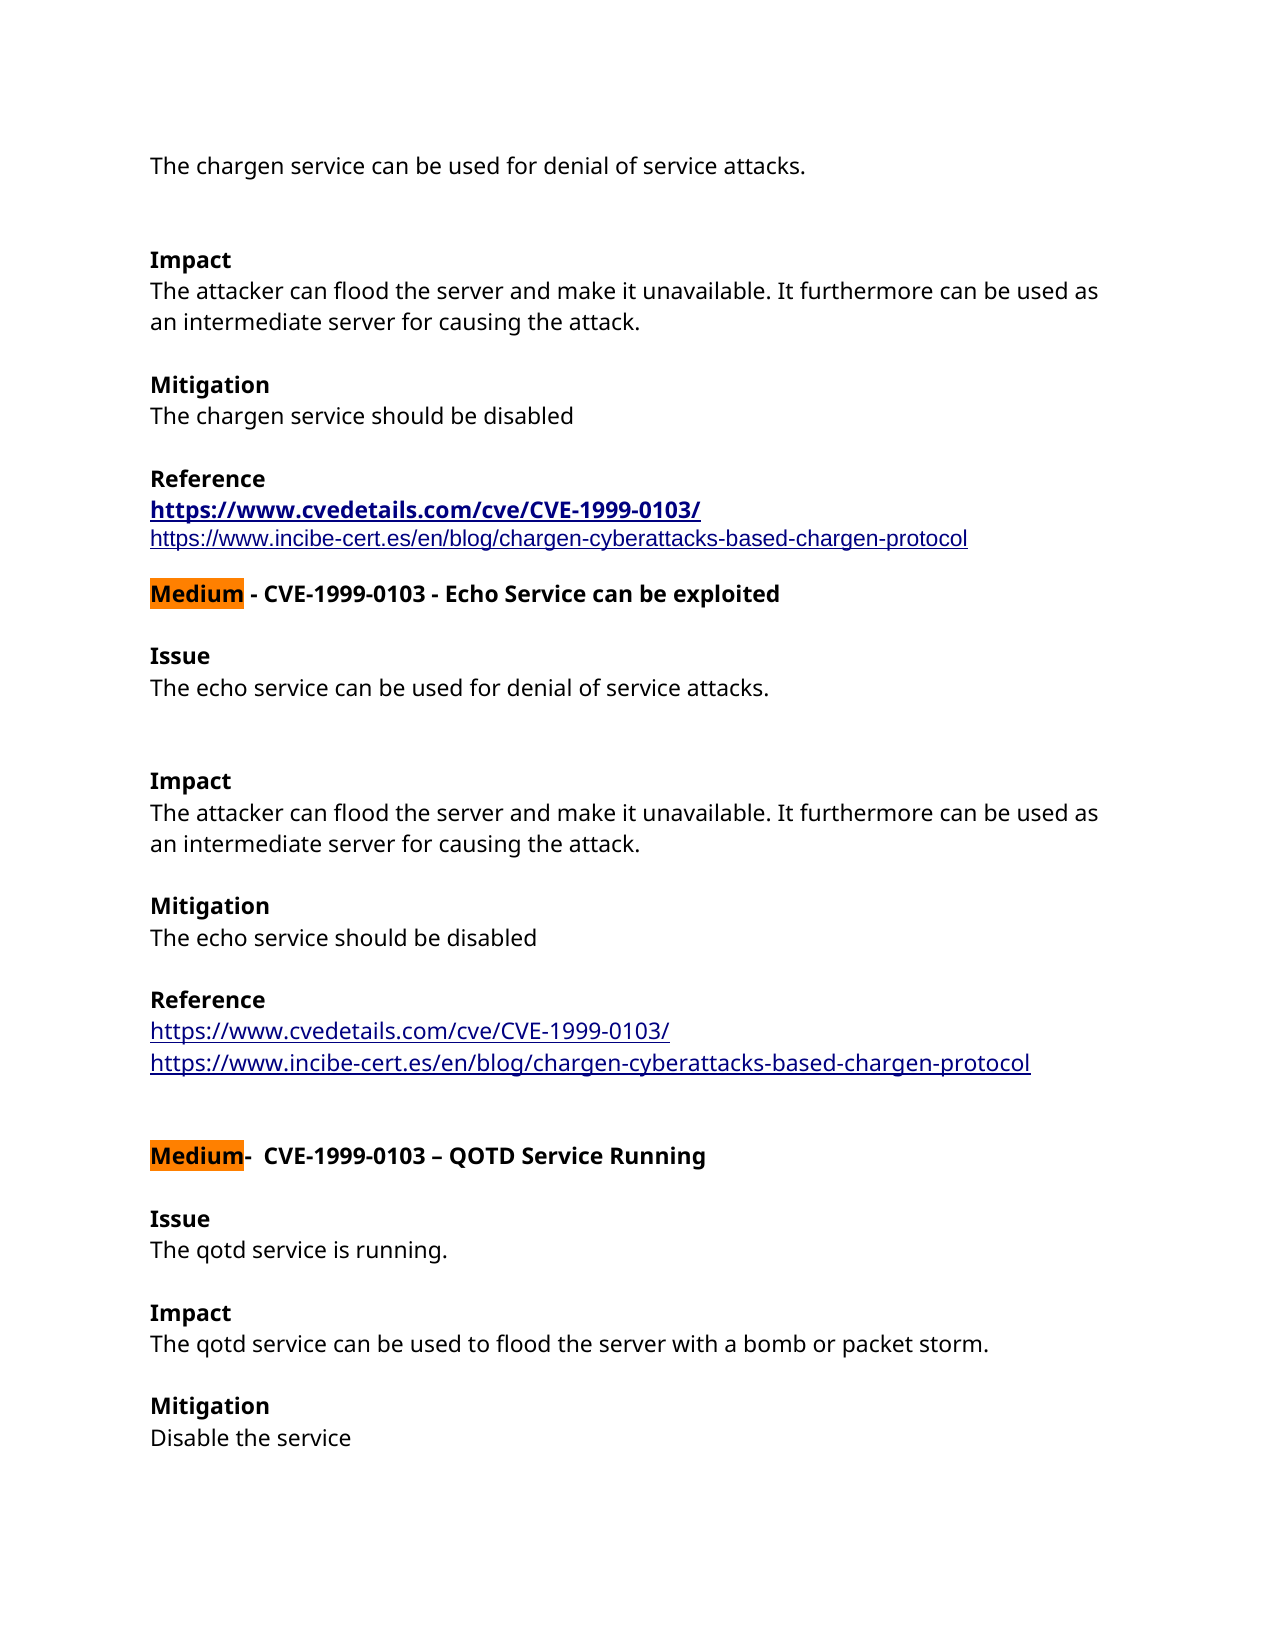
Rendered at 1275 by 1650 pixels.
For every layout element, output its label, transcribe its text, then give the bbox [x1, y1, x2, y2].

text https://www.cvedetails.com/cve/CVE-1999-0103/ [150, 1015, 1125, 1046]
text Reference [150, 984, 1125, 1015]
text The echo service should be disabled [150, 921, 1125, 953]
text The qotd service can be used to flood the server with a bomb or packet storm. [150, 1328, 1125, 1359]
text Issue [150, 1203, 1125, 1234]
text The echo service can be used for denial of service attacks. [150, 671, 1125, 703]
text Issue [150, 640, 1125, 671]
text The attacker can flood the server and make it unavailable. It furthermore can be used as an intermediate server for causing the attack. [150, 796, 1125, 859]
text The qotd service is running. [150, 1234, 1125, 1265]
text Impact [150, 765, 1125, 796]
text Mitigation [150, 1390, 1125, 1421]
text https://www.cvedetails.com/cve/CVE-1999-0103/ [150, 494, 1125, 525]
text Mitigation [150, 369, 1125, 400]
text The chargen service can be used for denial of service attacks. [150, 150, 1125, 181]
text Impact [150, 244, 1125, 275]
text https://www.incibe-cert.es/en/blog/chargen-cyberattacks-based-chargen-protocol [150, 525, 1125, 551]
text Impact [150, 1296, 1125, 1328]
text The attacker can flood the server and make it unavailable. It furthermore can be used as an intermediate server for causing the attack. [150, 275, 1125, 337]
text Medium - CVE-1999-0103 - Echo Service can be exploited [244, 578, 1125, 609]
text Disable the service [150, 1421, 1125, 1453]
text https://www.incibe-cert.es/en/blog/chargen-cyberattacks-based-chargen-protocol [150, 1046, 1125, 1078]
text Reference [150, 462, 1125, 494]
text Mitigation [150, 890, 1125, 921]
text Medium- CVE-1999-0103 – QOTD Service Running [244, 1140, 1125, 1171]
text The chargen service should be disabled [150, 400, 1125, 431]
